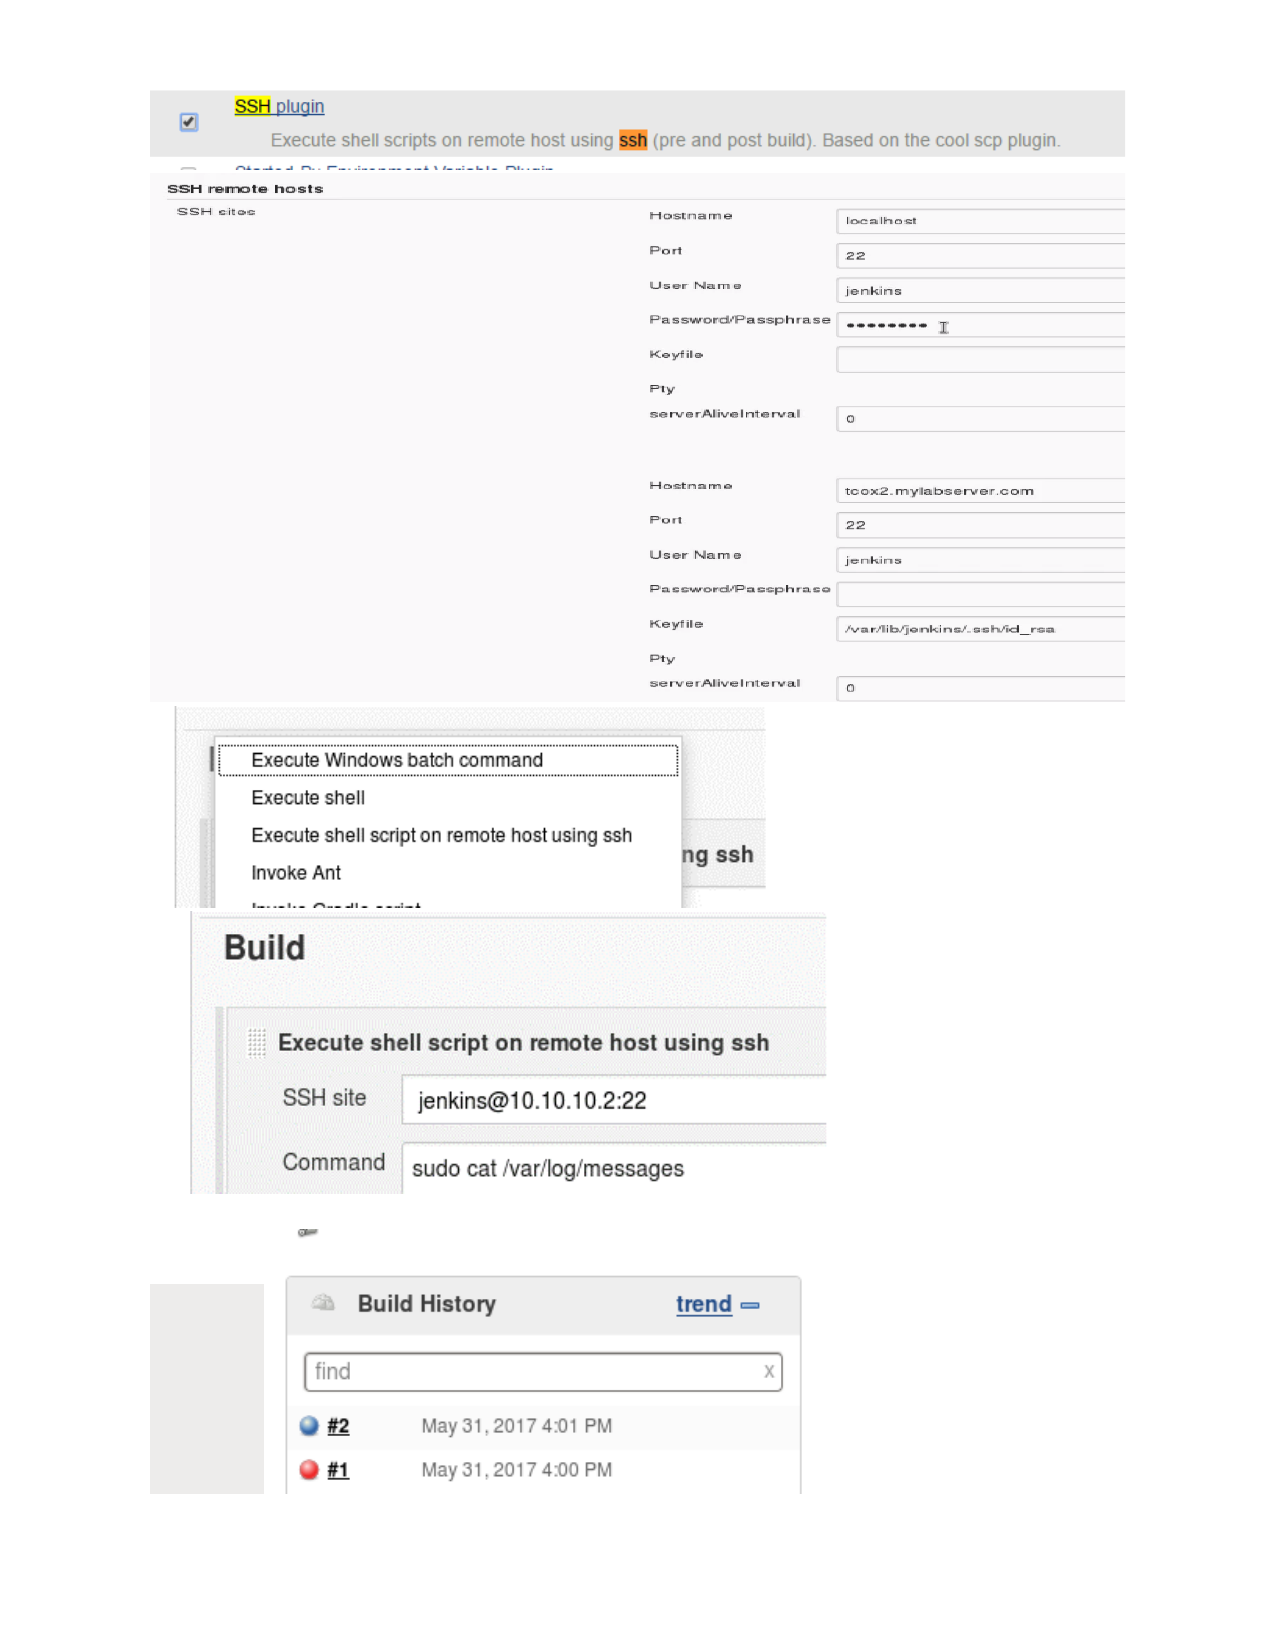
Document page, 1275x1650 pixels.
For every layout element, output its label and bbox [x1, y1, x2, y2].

picture [150, 911, 827, 1194]
picture [150, 706, 766, 908]
picture [150, 173, 1125, 702]
picture [150, 88, 1125, 170]
picture [150, 1229, 805, 1494]
